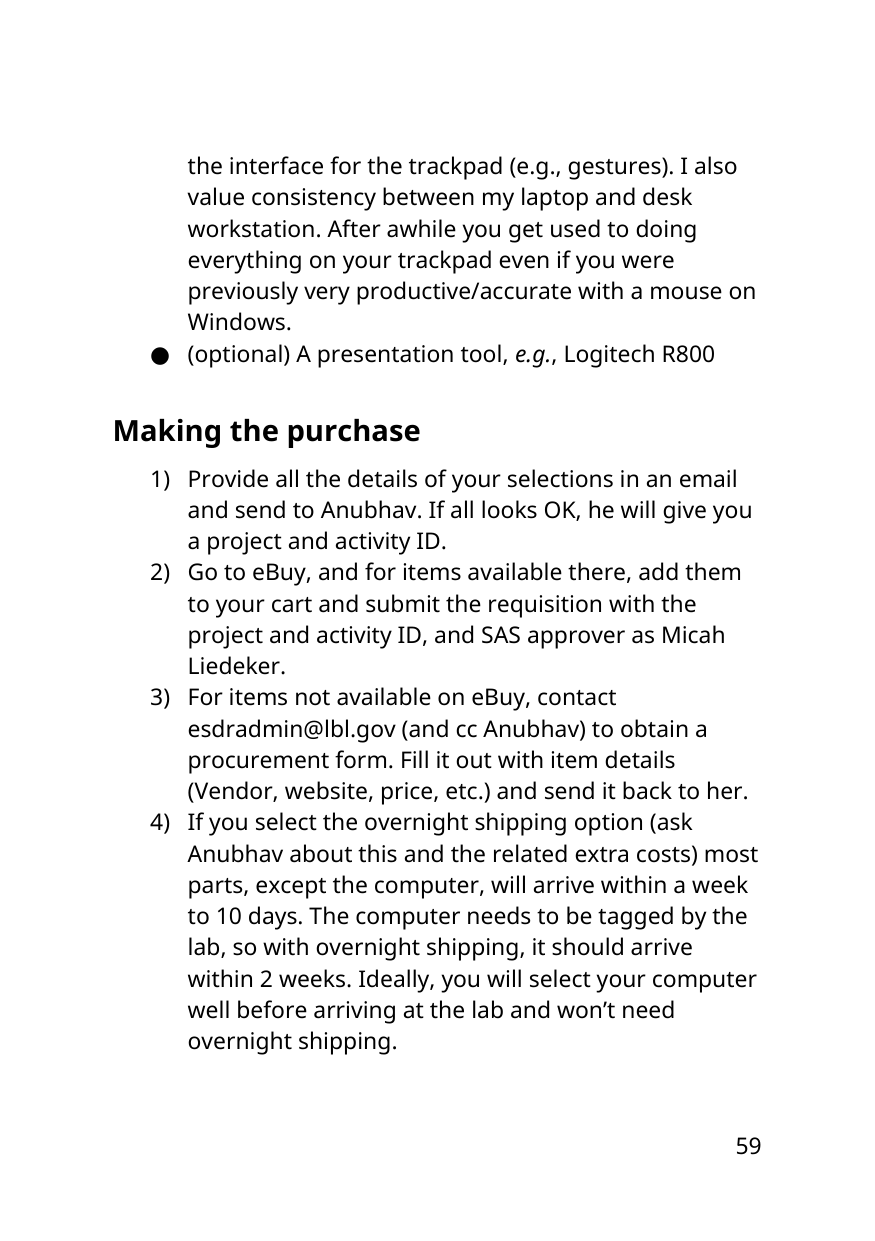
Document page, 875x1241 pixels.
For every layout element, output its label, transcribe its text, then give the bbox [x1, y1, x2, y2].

list Go to eBuy, and for items available there, add them to your cart and submit the requisition with the project and activity ID, and SAS approver as Micah Liedeker. [150, 556, 762, 681]
list If you select the overnight shipping option (ask Anubhav about this and the related extra costs) most parts, except the computer, will arrive within a week to 10 days. The computer needs to be tagged by the lab, so with overnight shipping, it should arrive within 2 weeks. Ideally, you will select your computer well before arriving at the lab and won’t need overnight shipping. [150, 806, 762, 1056]
subtitle Making the purchase [112, 410, 762, 450]
list Provide all the details of your selections in an email and send to Anubhav. If all looks OK, he will give you a project and activity ID. [150, 463, 762, 556]
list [150, 150, 762, 337]
list (optional) A presentation tool, e.g., Logitech R800 [150, 337, 762, 369]
list For items not available on eBuy, contact esdradmin@lbl.gov (and cc Anubhav) to obtain a procurement form. Fill it out with item details (Vendor, website, price, etc.) and send it back to her. [150, 681, 762, 806]
